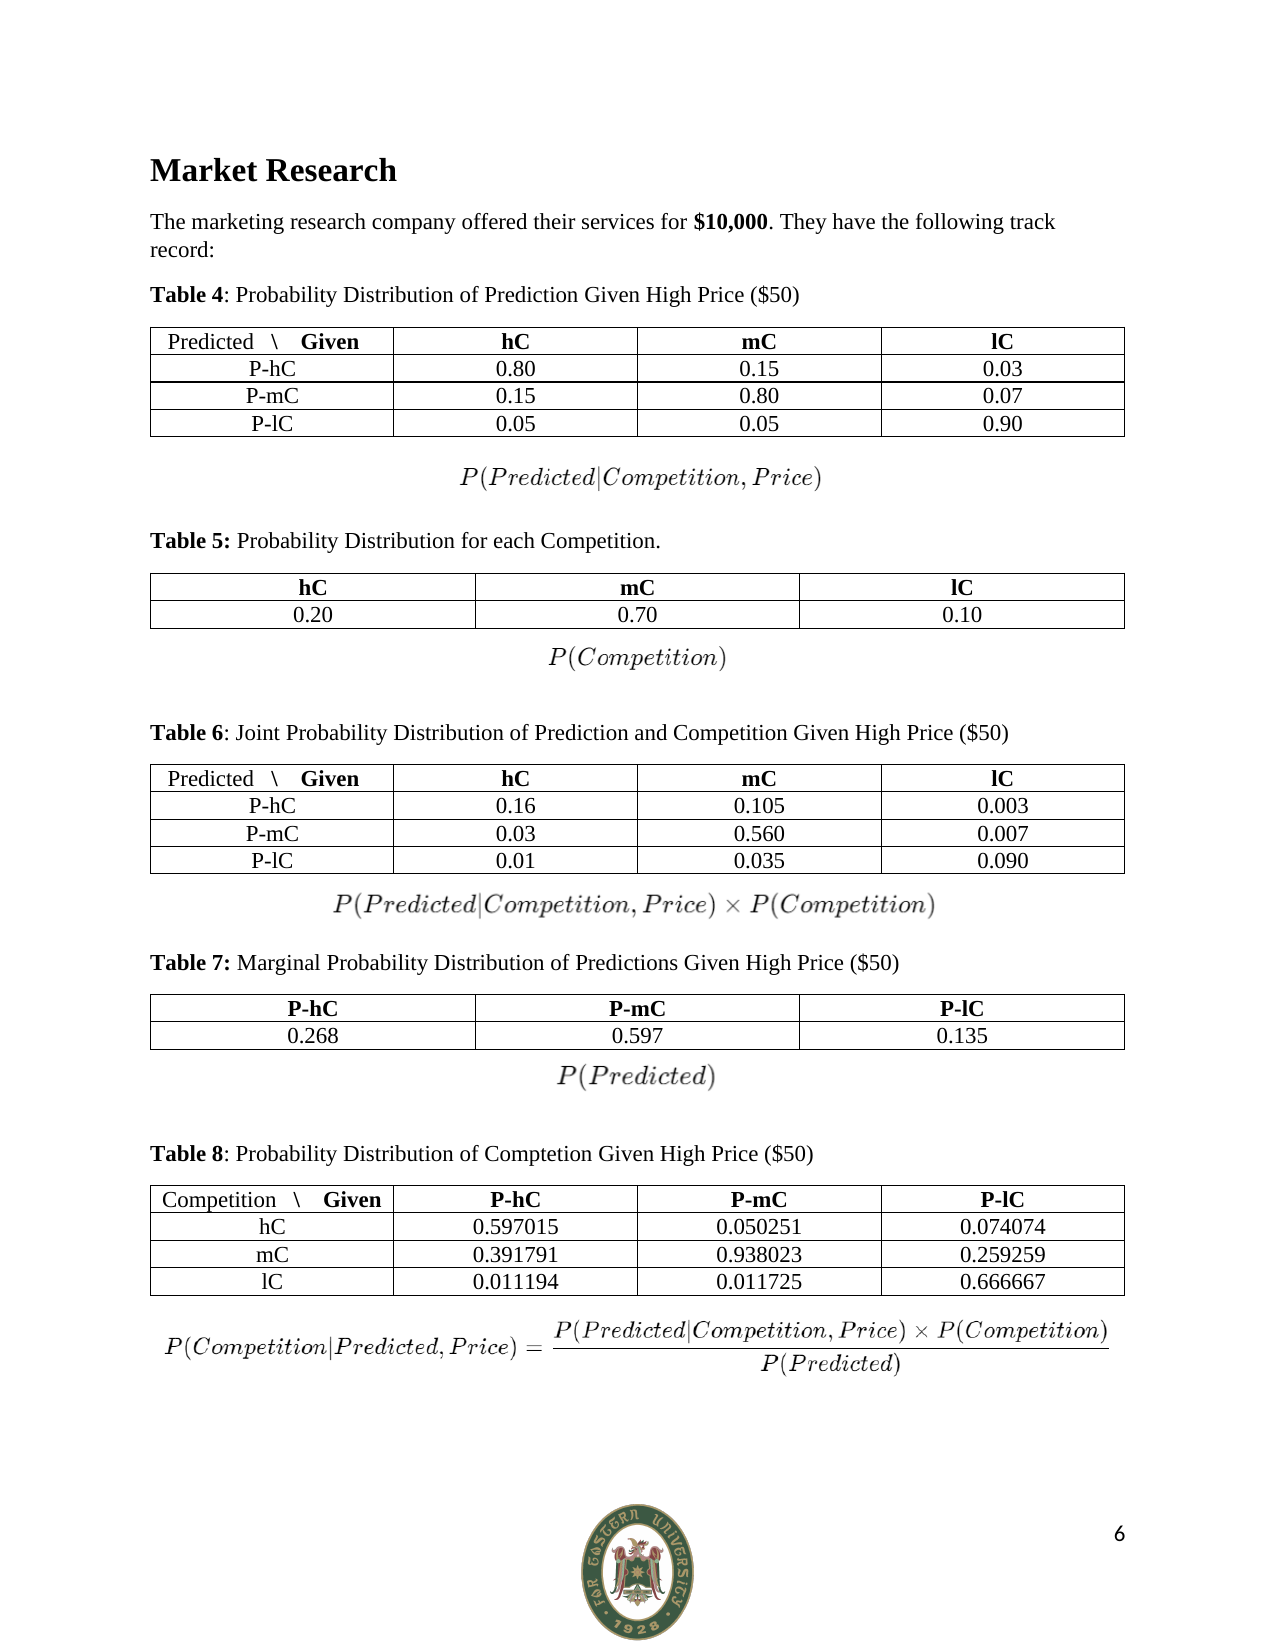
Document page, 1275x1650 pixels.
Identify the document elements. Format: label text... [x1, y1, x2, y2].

picture [456, 446, 827, 507]
table_cell 0.268 [151, 1022, 475, 1048]
table_header lC [882, 328, 1124, 354]
table_cell 0.01 [394, 847, 637, 873]
table_cell P-lC [151, 847, 393, 873]
table_cell 0.03 [394, 820, 637, 846]
table_header mC [476, 574, 799, 600]
table_header hC [394, 765, 637, 791]
table_cell 0.035 [638, 847, 881, 873]
table_cell 0.391791 [394, 1241, 637, 1267]
text Table 7: Marginal Probability Distribution of Predictions Given High Price ($50) [150, 949, 1125, 975]
table_cell 0.011725 [638, 1268, 881, 1294]
text Table 4: Probability Distribution of Prediction Given High Price ($50) [150, 282, 1125, 308]
table_cell 0.15 [394, 383, 637, 409]
table_header P-mC [476, 995, 799, 1021]
table_cell 0.05 [638, 410, 881, 436]
table_cell 0.050251 [638, 1213, 881, 1240]
table_cell 0.090 [882, 847, 1124, 873]
table_cell 0.70 [476, 601, 799, 627]
table_cell 0.05 [394, 410, 637, 436]
table_header lC [882, 765, 1124, 791]
table_cell P-lC [151, 410, 393, 436]
table_header P-lC [882, 1186, 1124, 1212]
table_cell 0.938023 [638, 1241, 881, 1267]
table_cell 0.135 [800, 1022, 1124, 1048]
text Table 6: Joint Probability Distribution of Prediction and Competition Given High Price ($50) [150, 719, 1125, 745]
table_header P-hC [394, 1186, 637, 1212]
table_cell 0.90 [882, 410, 1124, 436]
table_cell 0.105 [638, 792, 881, 818]
table_cell P-mC [151, 820, 393, 846]
table_header mC [638, 328, 881, 354]
table_cell lC [151, 1268, 393, 1294]
table_header Predicted \ Given [151, 765, 393, 791]
table_cell 0.10 [800, 601, 1124, 627]
picture [331, 874, 944, 930]
table_cell 0.011194 [394, 1268, 637, 1294]
picture [554, 1051, 721, 1096]
table_cell 0.007 [882, 820, 1124, 846]
table_cell 0.074074 [882, 1213, 1124, 1240]
text Table 5: Probability Distribution for each Competition. [150, 527, 1125, 554]
table_cell 0.20 [151, 601, 475, 627]
table_cell P-hC [151, 355, 393, 381]
table_header Predicted \ Given [151, 328, 393, 354]
table_header P-hC [151, 995, 475, 1021]
table_cell 0.16 [394, 792, 637, 818]
text Market Research [150, 150, 1125, 188]
table_cell hC [151, 1213, 393, 1240]
table_header mC [638, 765, 881, 791]
table_header hC [151, 574, 475, 600]
table_cell mC [151, 1241, 393, 1267]
table_cell 0.80 [394, 355, 637, 381]
table_cell P-mC [151, 383, 393, 409]
table_cell 0.003 [882, 792, 1124, 818]
table_header hC [394, 328, 637, 354]
table_header lC [800, 574, 1124, 600]
table_cell 0.03 [882, 355, 1124, 381]
table_cell 0.15 [638, 355, 881, 381]
table_cell 0.666667 [882, 1268, 1124, 1294]
text Table 8: Probability Distribution of Comptetion Given High Price ($50) [150, 1140, 1125, 1166]
table_header Competition \ Given [151, 1186, 393, 1212]
picture [548, 631, 727, 685]
text The marketing research company offered their services for $10,000. They have the following track record: [150, 208, 1125, 263]
table_cell 0.597015 [394, 1213, 637, 1240]
picture [151, 1304, 1126, 1398]
table_cell 0.259259 [882, 1241, 1124, 1267]
table_header P-lC [800, 995, 1124, 1021]
table_header P-mC [638, 1186, 881, 1212]
picture [564, 1499, 711, 1645]
table_cell 0.560 [638, 820, 881, 846]
table_cell 0.597 [476, 1022, 799, 1048]
table_cell P-hC [151, 792, 393, 818]
table_cell 0.80 [638, 383, 881, 409]
table_cell 0.07 [882, 383, 1124, 409]
